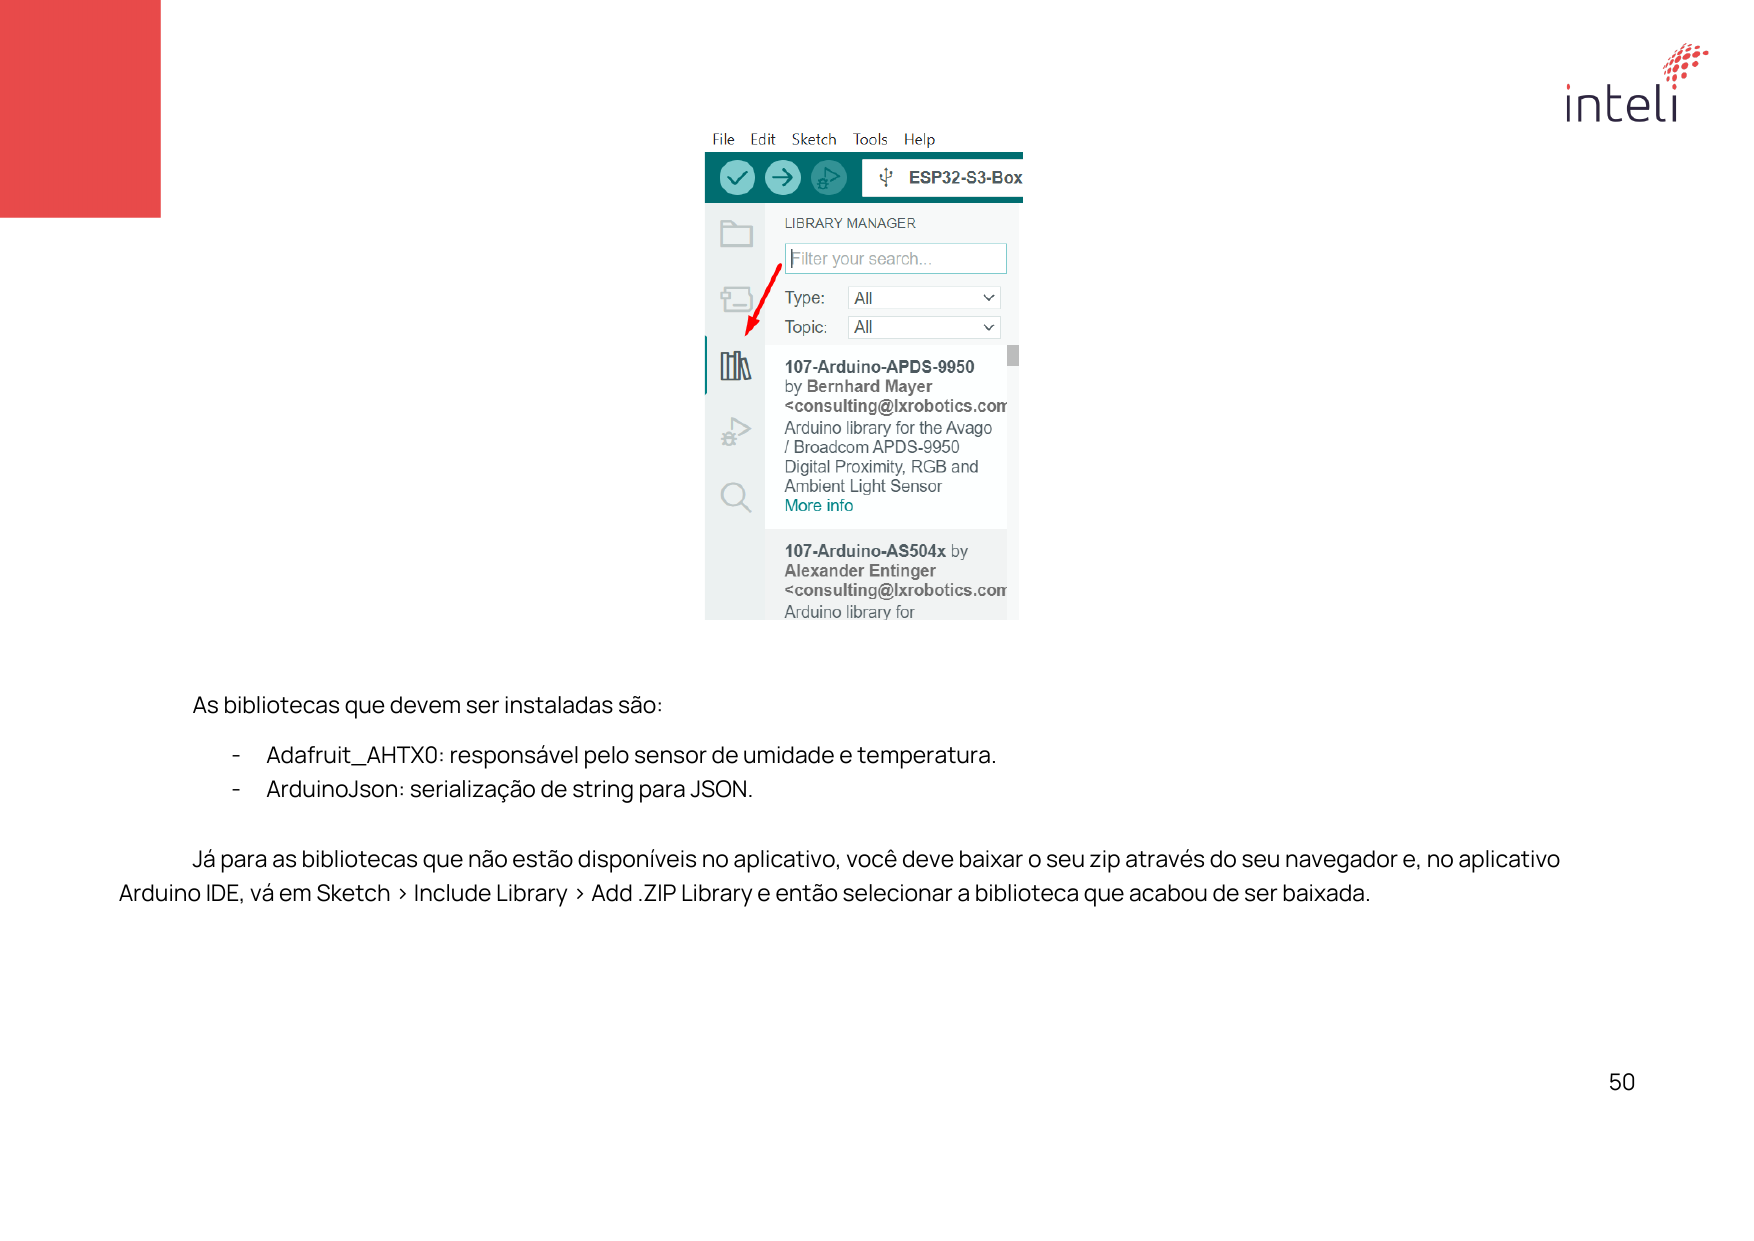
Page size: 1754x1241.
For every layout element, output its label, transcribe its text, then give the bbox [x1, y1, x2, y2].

text As bibliotecas que devem ser instaladas são: [118, 689, 1636, 720]
text Já para as bibliotecas que não estão disponíveis no aplicativo, você deve baixar o seu zip através do seu navegador e, no aplicativo Arduino IDE, vá em Sketch > Include Library > Add .ZIP Library e então selecionar a biblioteca que acabou de ser baixada. [118, 843, 1636, 909]
picture [1566, 43, 1709, 122]
picture [0, 0, 161, 218]
list ArduinoJson: serialização de string para JSON. [231, 773, 1636, 804]
list Adafruit_AHTX0: responsável pelo sensor de umidade e temperatura. [231, 739, 1636, 771]
picture [704, 123, 1023, 620]
